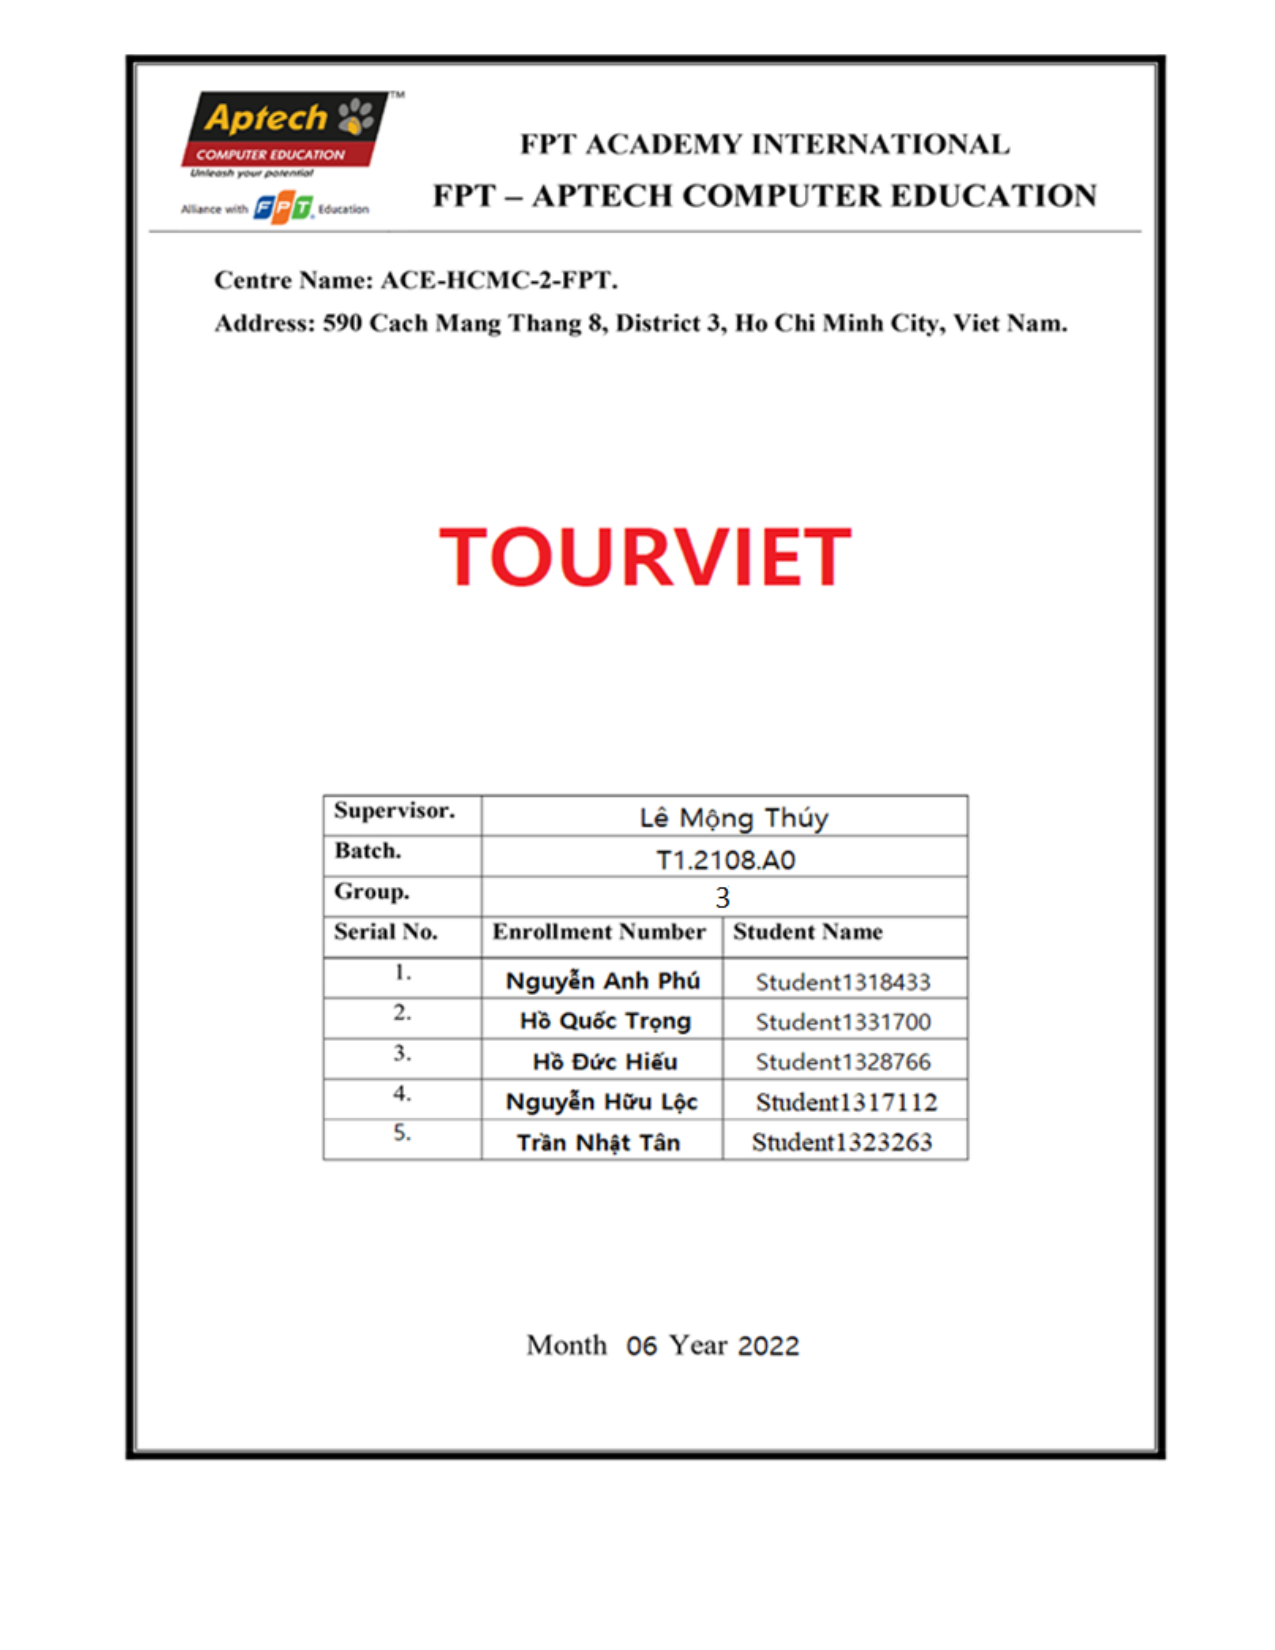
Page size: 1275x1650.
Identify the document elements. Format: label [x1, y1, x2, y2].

picture [122, 53, 1177, 1466]
